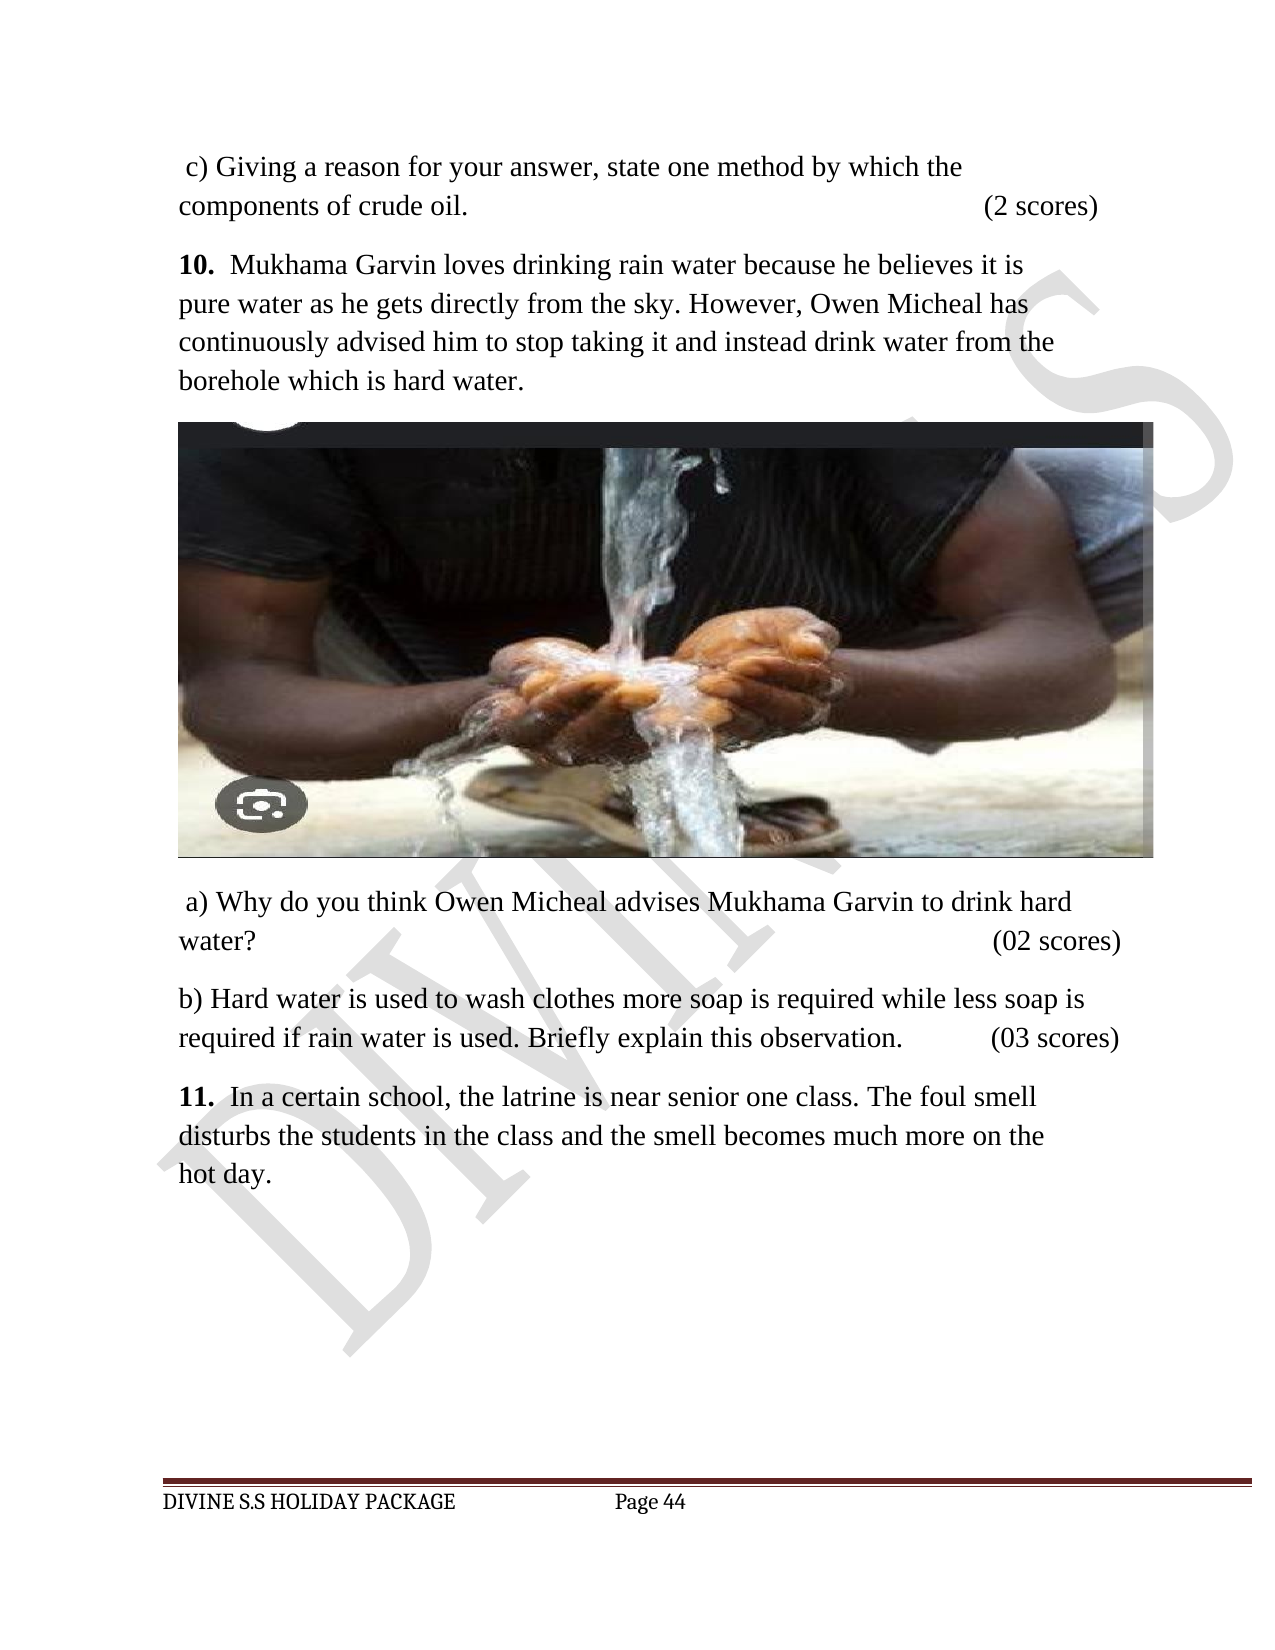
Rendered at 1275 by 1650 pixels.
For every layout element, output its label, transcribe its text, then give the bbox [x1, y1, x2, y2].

list In a certain school, the latrine is near senior one class. The foul smell disturbs the students in the class and the smell becomes much more on the hot day. [178, 1079, 1088, 1190]
list Mukhama Garvin loves drinking rain water because he believes it is pure water as he gets directly from the sky. However, Owen Micheal has continuously advised him to stop taking it and instead drink water from the borehole which is hard water. [178, 247, 1082, 396]
list Giving a reason for your answer, state one method by which the components of crude oil. (2 scores) [178, 149, 1110, 221]
list Hard water is used to wash clothes more soap is required while less soap is required if rain water is used. Briefly explain this observation. (03 scores) [178, 982, 1120, 1054]
list Why do you think Owen Micheal advises Mukhama Garvin to drink hard water? (02 scores) [178, 858, 1122, 956]
picture [178, 422, 1154, 858]
